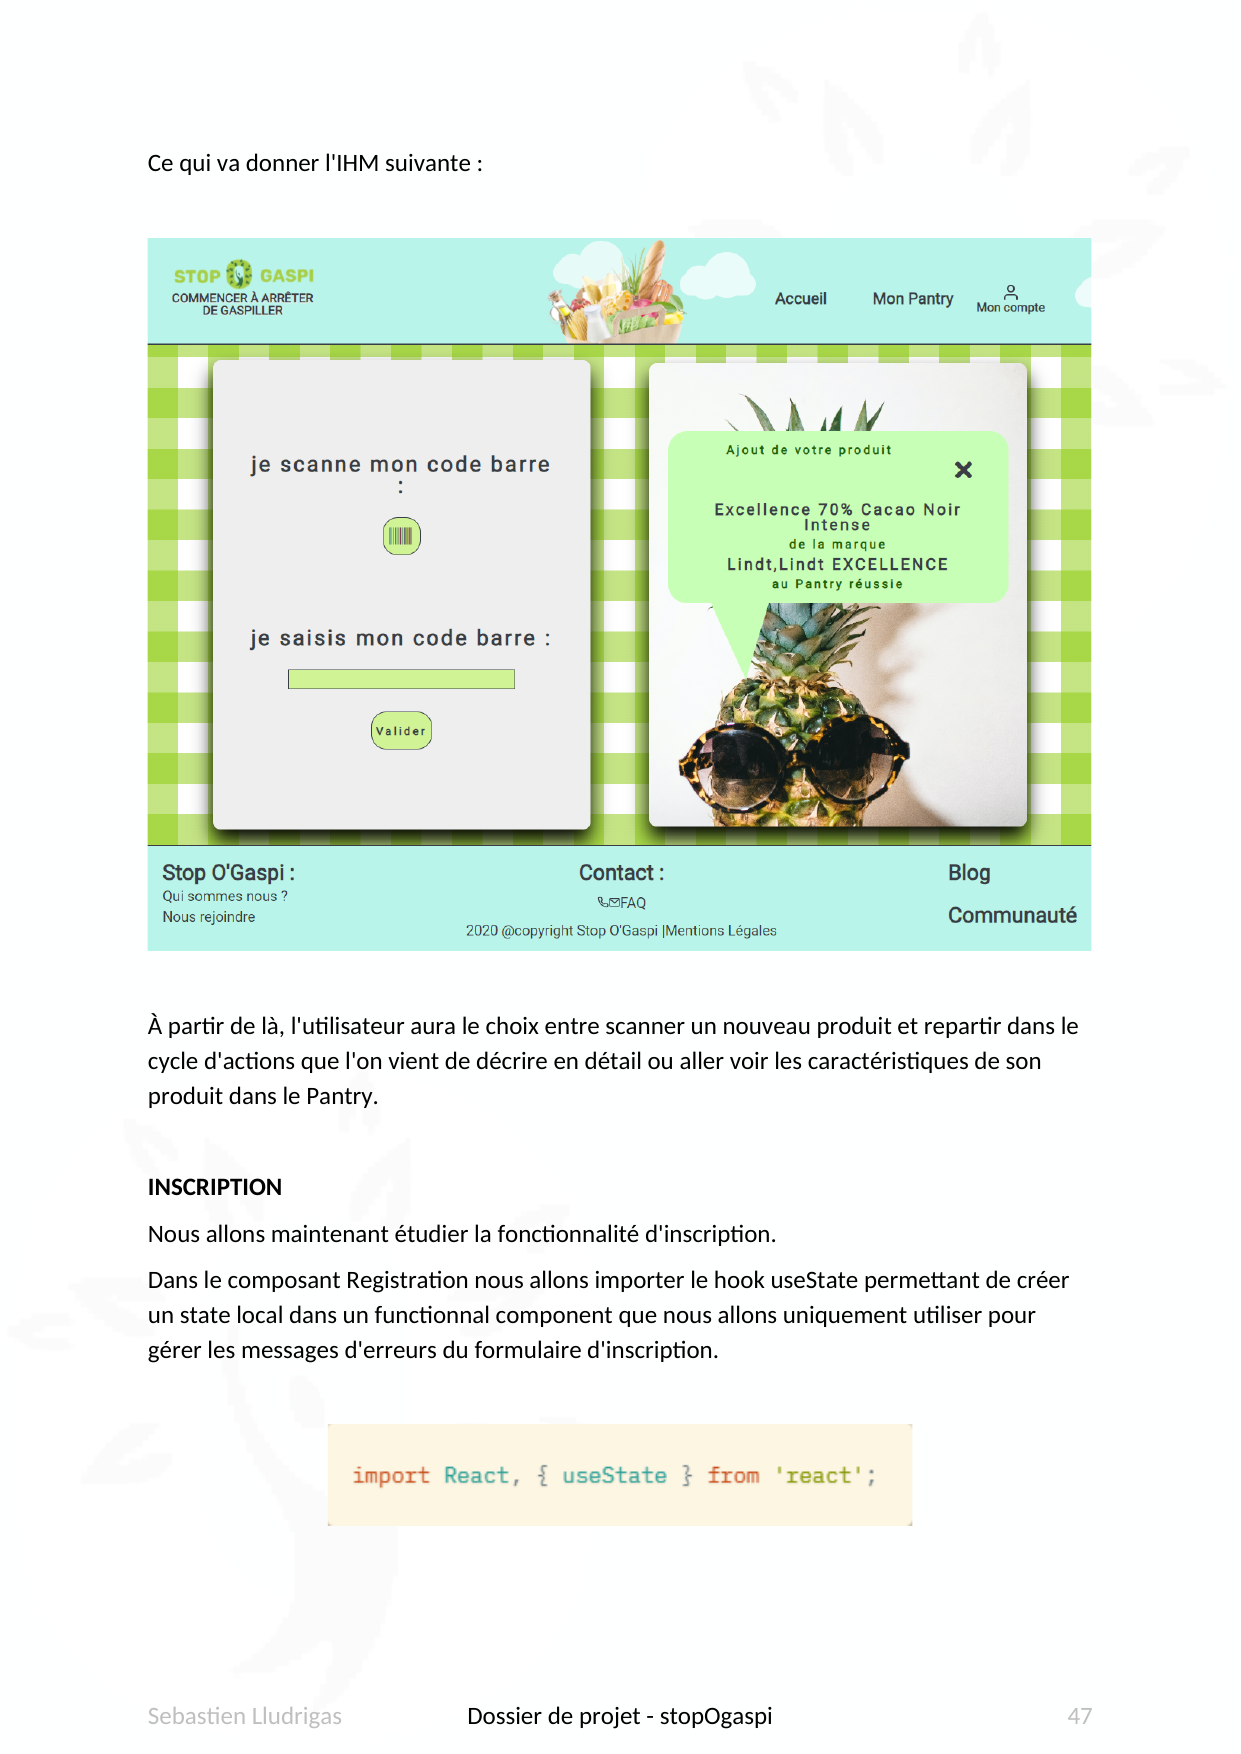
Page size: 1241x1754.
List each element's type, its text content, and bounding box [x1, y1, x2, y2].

text Dans le composant Registration nous allons importer le hook useState permettant de créer un state local dans un functionnal component que nous allons uniquement utiliser pour gérer les messages d'erreurs du formulaire d'inscription. [148, 1264, 1093, 1364]
picture [147, 238, 1092, 951]
text À partir de là, l'utilisateur aura le choix entre scanner un nouveau produit et repartir dans le cycle d'actions que l'on vient de décrire en détail ou aller voir les caractéristiques de son produit dans le Pantry. [148, 1011, 1093, 1111]
subtitle inscription [148, 1171, 1093, 1202]
text Ce qui va donner l'IHM suivante : [148, 148, 1093, 178]
picture [327, 1424, 913, 1526]
text Nous allons maintenant étudier la fonctionnalité d'inscription. [148, 1218, 1093, 1249]
